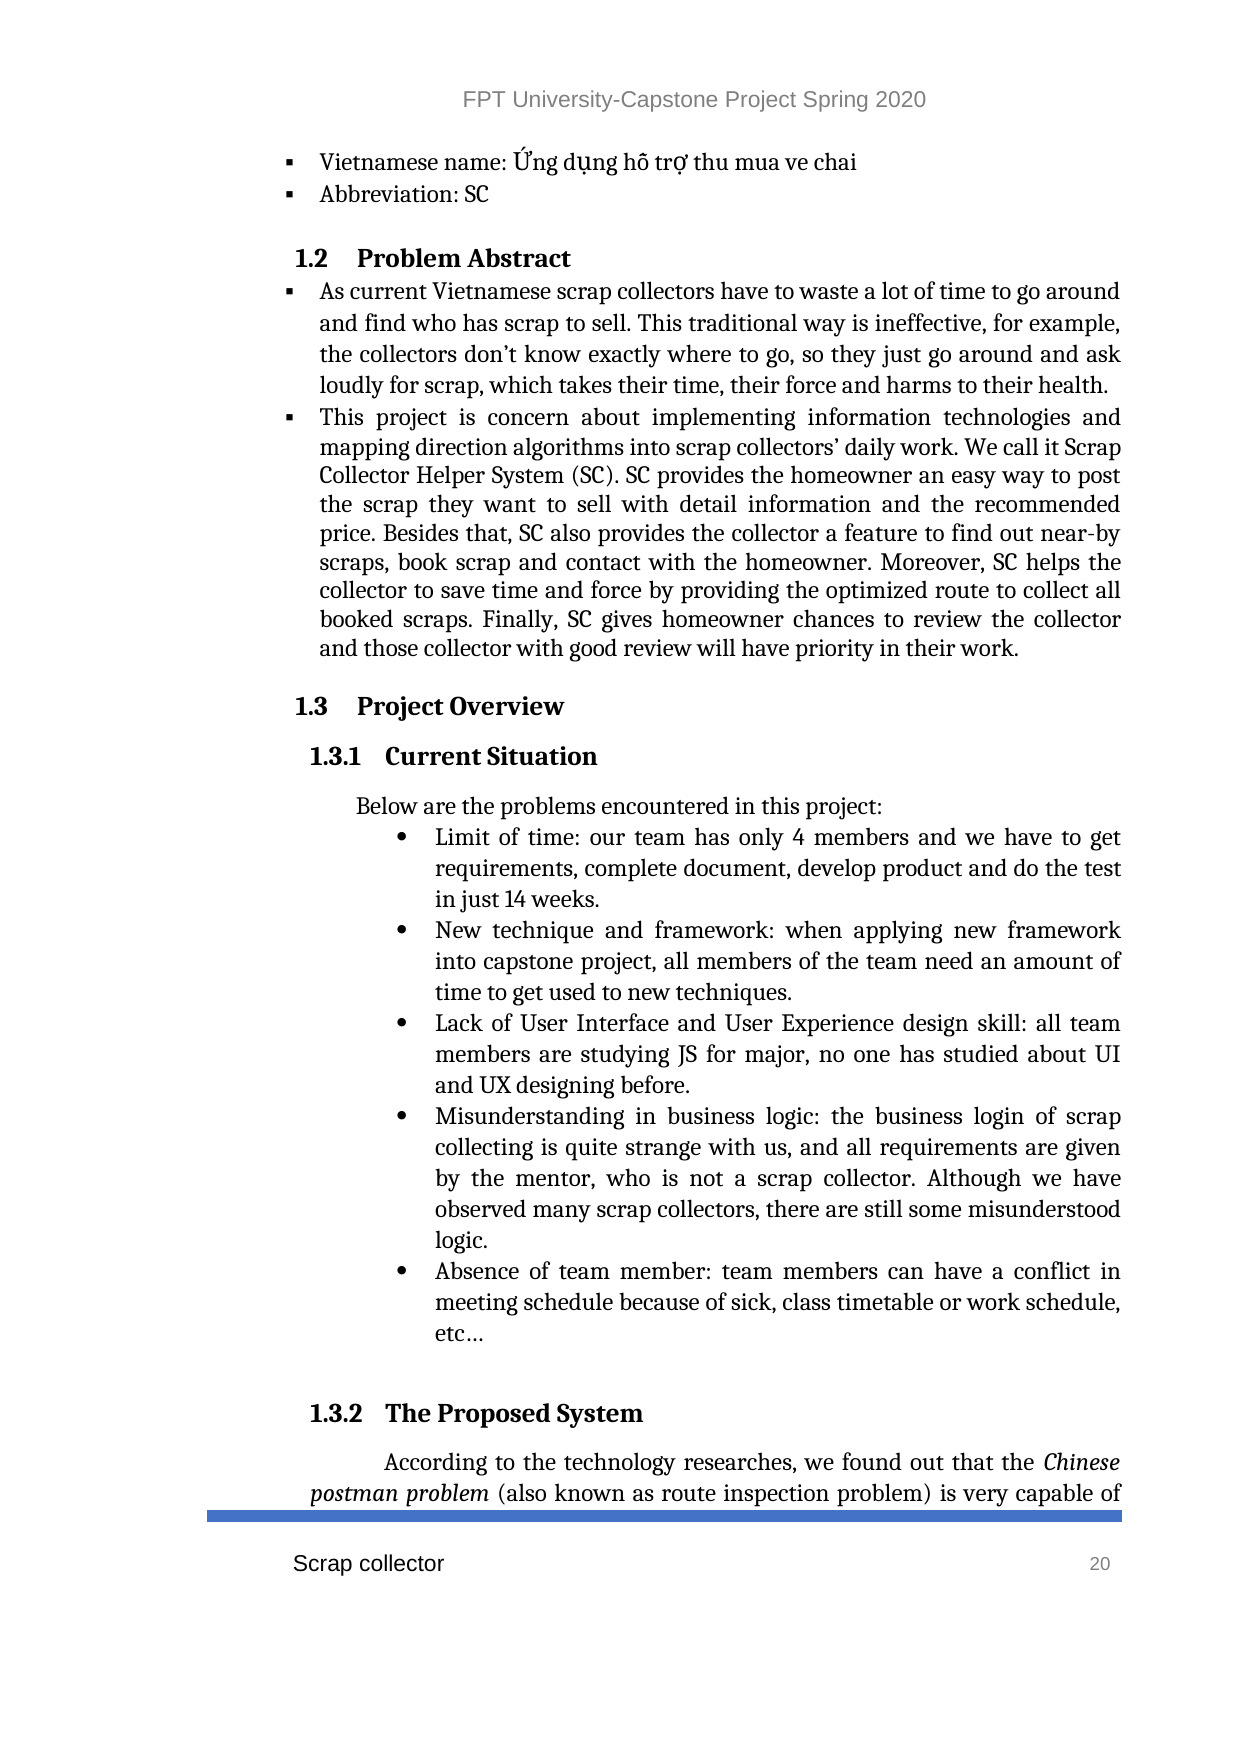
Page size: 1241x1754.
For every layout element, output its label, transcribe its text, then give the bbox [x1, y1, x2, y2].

list Problem Abstract [295, 243, 1122, 275]
list As current Vietnamese scrap collectors have to waste a lot of time to go around and find who has scrap to sell. This traditional way is ineffective, for example, the collectors don’t know exactly where to go, so they just go around and ask loudly for scrap, which takes their time, their force and harms to their health. [282, 277, 1122, 400]
list Absence of team member: team members can have a conflict in meeting schedule because of sick, class timetable or work schedule, etc… [397, 1257, 1122, 1348]
list Limit of time: our team has only 4 members and we have to get requirements, complete document, develop product and do the test in just 14 weeks. [397, 823, 1122, 913]
list This project is concern about implementing information technologies and mapping direction algorithms into scrap collectors’ daily work. We call it Scrap Collector Helper System (SC). SC provides the homeowner an easy way to post the scrap they want to sell with detail information and the recommended price. Besides that, SC also provides the collector a feature to find out near-by scraps, book scrap and contact with the homeowner. Moreover, SC helps the collector to save time and force by providing the optimized route to collect all booked scraps. Finally, SC gives homeowner chances to review the collector and those collector with good review will have priority in their work. [282, 402, 1122, 662]
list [310, 1448, 1122, 1508]
list New technique and framework: when applying new framework into capstone project, all members of the team need an amount of time to get used to new techniques. [397, 916, 1122, 1007]
list Project Overview [295, 691, 1122, 722]
list Abbreviation: SC [282, 180, 1122, 210]
list Vietnamese name: Ứng dụng hỗ trợ thu mua ve chai [282, 148, 1122, 178]
list Misunderstanding in business logic: the business login of scrap collecting is quite strange with us, and all requirements are given by the mentor, who is not a scrap collector. Although we have observed many scrap collectors, there are still some misunderstood logic. [397, 1102, 1122, 1255]
list Below are the problems encountered in this project: [282, 792, 1122, 820]
list The Proposed System [310, 1398, 1122, 1429]
list Lack of User Interface and User Experience design skill: all team members are studying JS for major, no one has studied about UI and UX designing before. [397, 1009, 1122, 1100]
list Current Situation [310, 741, 1122, 773]
